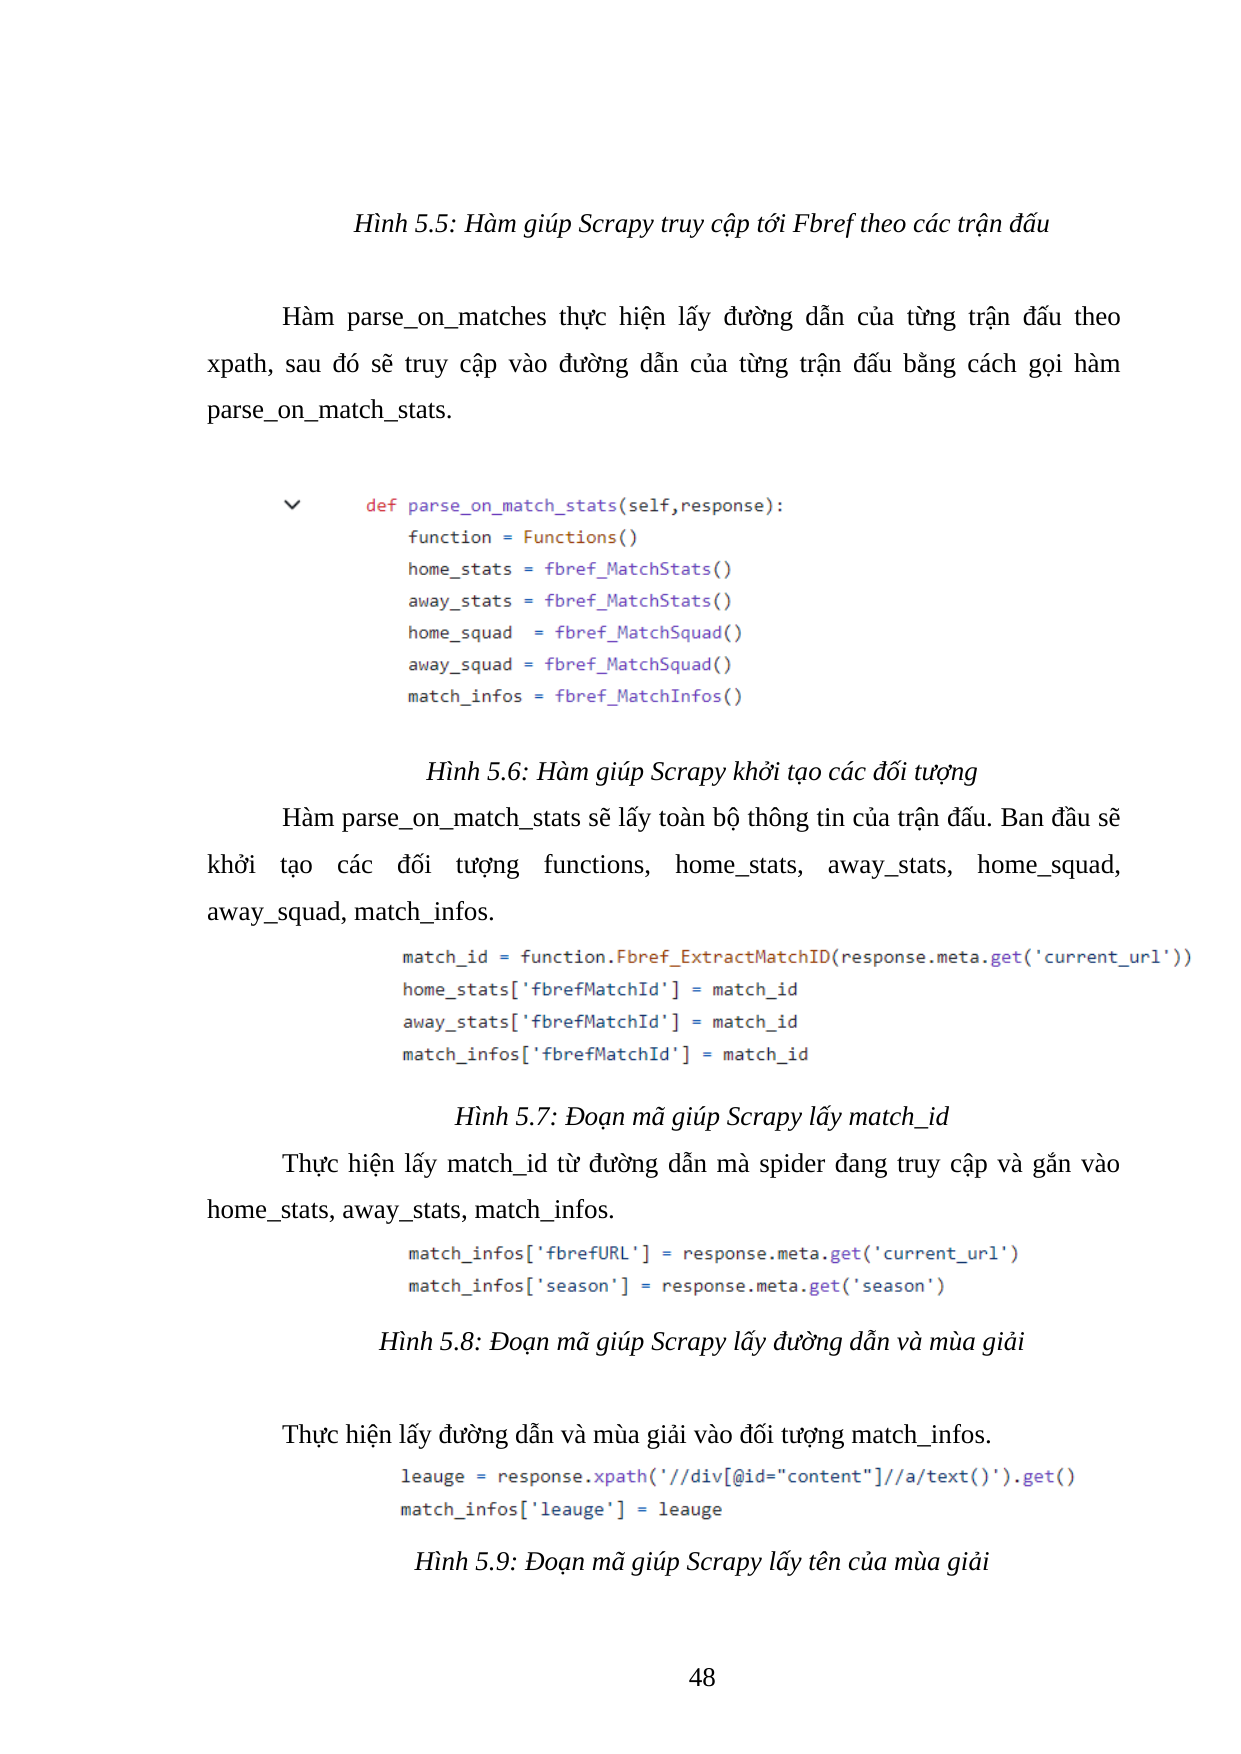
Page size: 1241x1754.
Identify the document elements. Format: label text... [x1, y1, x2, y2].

text Hàm parse_on_matches thực hiện lấy đường dẫn của từng trận đấu theo xpath, sau đó sẽ truy cập vào đường dẫn của từng trận đấu bằng cách gọi hàm parse_on_match_stats. [207, 300, 1122, 424]
text Hình 5.8: Đoạn mã giúp Scrapy lấy đường dẫn và mùa giải [207, 1325, 1122, 1356]
picture [281, 1240, 1198, 1310]
text Hình 5.5: Hàm giúp Scrapy truy cập tới Fbref theo các trận đấu [207, 207, 1122, 238]
picture [281, 486, 1198, 739]
picture [281, 941, 1198, 1085]
text Thực hiện lấy đường dẫn và mùa giải vào đối tượng match_infos. [207, 1418, 1122, 1449]
text Hàm parse_on_match_stats sẽ lấy toàn bộ thông tin của trận đấu. Ban đầu sẽ khởi tạo các đối tượng functions, home_stats, away_stats, home_squad, away_squad, match_infos. [207, 801, 1122, 926]
text Hình 5.7: Đoạn mã giúp Scrapy lấy match_id [207, 1100, 1122, 1131]
text Thực hiện lấy match_id từ đường dẫn mà spider đang truy cập và gắn vào home_stats, away_stats, match_infos. [207, 1147, 1122, 1225]
text Hình 5.6: Hàm giúp Scrapy khởi tạo các đối tượng [207, 754, 1122, 786]
text Hình 5.9: Đoạn mã giúp Scrapy lấy tên của mùa giải [207, 1545, 1122, 1576]
picture [281, 1464, 1198, 1530]
